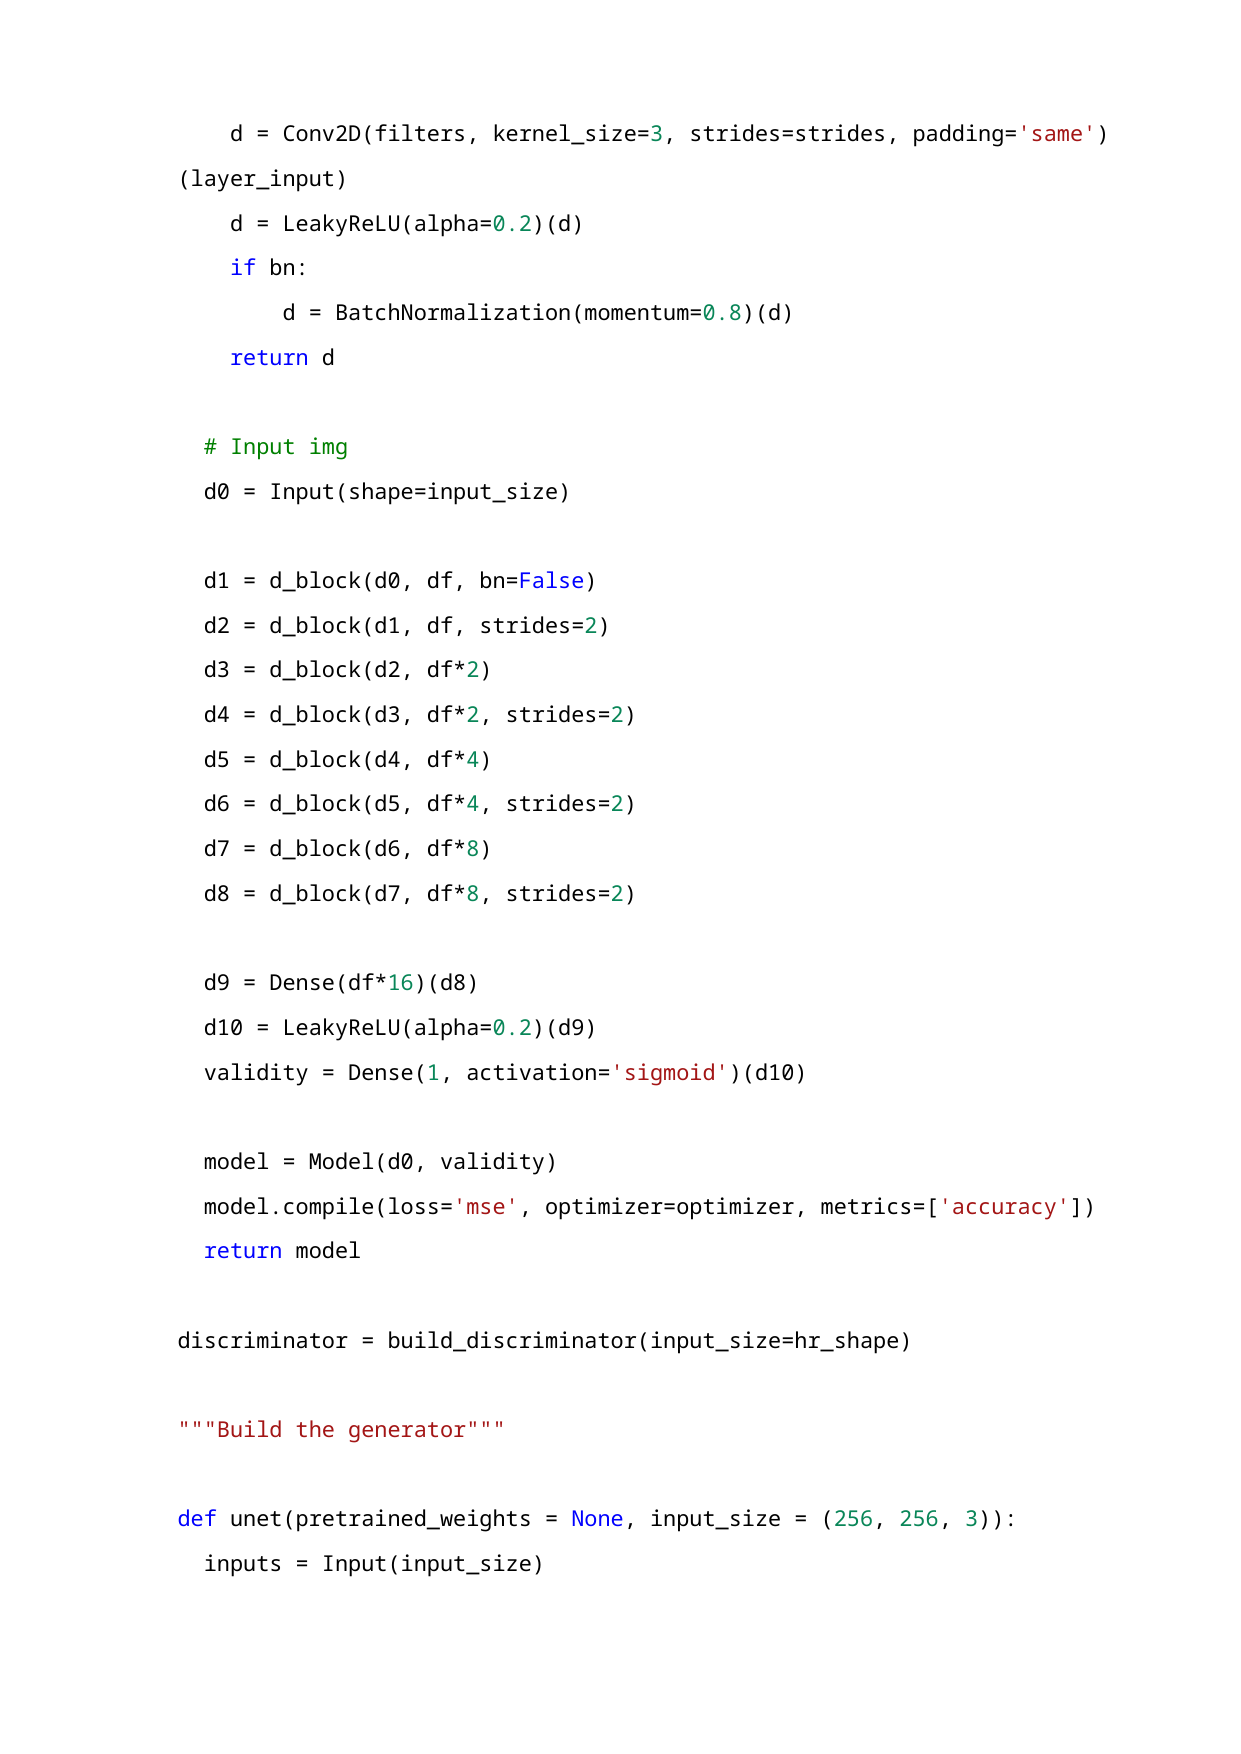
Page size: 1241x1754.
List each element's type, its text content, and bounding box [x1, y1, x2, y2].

text if bn: [177, 252, 1152, 282]
text d9 = Dense(df*16)(d8) [177, 967, 1152, 997]
text def unet(pretrained_weights = None, input_size = (256, 256, 3)): [177, 1503, 1152, 1533]
text d10 = LeakyReLU(alpha=0.2)(d9) [177, 1012, 1152, 1042]
text d4 = d_block(d3, df*2, strides=2) [177, 699, 1152, 729]
text d1 = d_block(d0, df, bn=False) [177, 565, 1152, 595]
text """Build the generator""" [177, 1414, 1152, 1444]
text d = LeakyReLU(alpha=0.2)(d) [177, 207, 1152, 237]
text d7 = d_block(d6, df*8) [177, 833, 1152, 863]
text return d [177, 342, 1152, 371]
text return model [177, 1235, 1152, 1265]
text d2 = d_block(d1, df, strides=2) [177, 610, 1152, 639]
text d8 = d_block(d7, df*8, strides=2) [177, 878, 1152, 908]
text model = Model(d0, validity) [177, 1146, 1152, 1176]
text discriminator = build_discriminator(input_size=hr_shape) [177, 1325, 1152, 1354]
text model.compile(loss='mse', optimizer=optimizer, metrics=['accuracy']) [177, 1191, 1152, 1220]
text d0 = Input(shape=input_size) [177, 476, 1152, 505]
text d5 = d_block(d4, df*4) [177, 744, 1152, 773]
text inputs = Input(input_size) [177, 1548, 1152, 1578]
text # Input img [177, 431, 1152, 461]
text d3 = d_block(d2, df*2) [177, 654, 1152, 684]
text d6 = d_block(d5, df*4, strides=2) [177, 788, 1152, 818]
text d = Conv2D(filters, kernel_size=3, strides=strides, padding='same')(layer_input) [177, 118, 1152, 193]
text d = BatchNormalization(momentum=0.8)(d) [177, 297, 1152, 327]
text validity = Dense(1, activation='sigmoid')(d10) [177, 1057, 1152, 1086]
